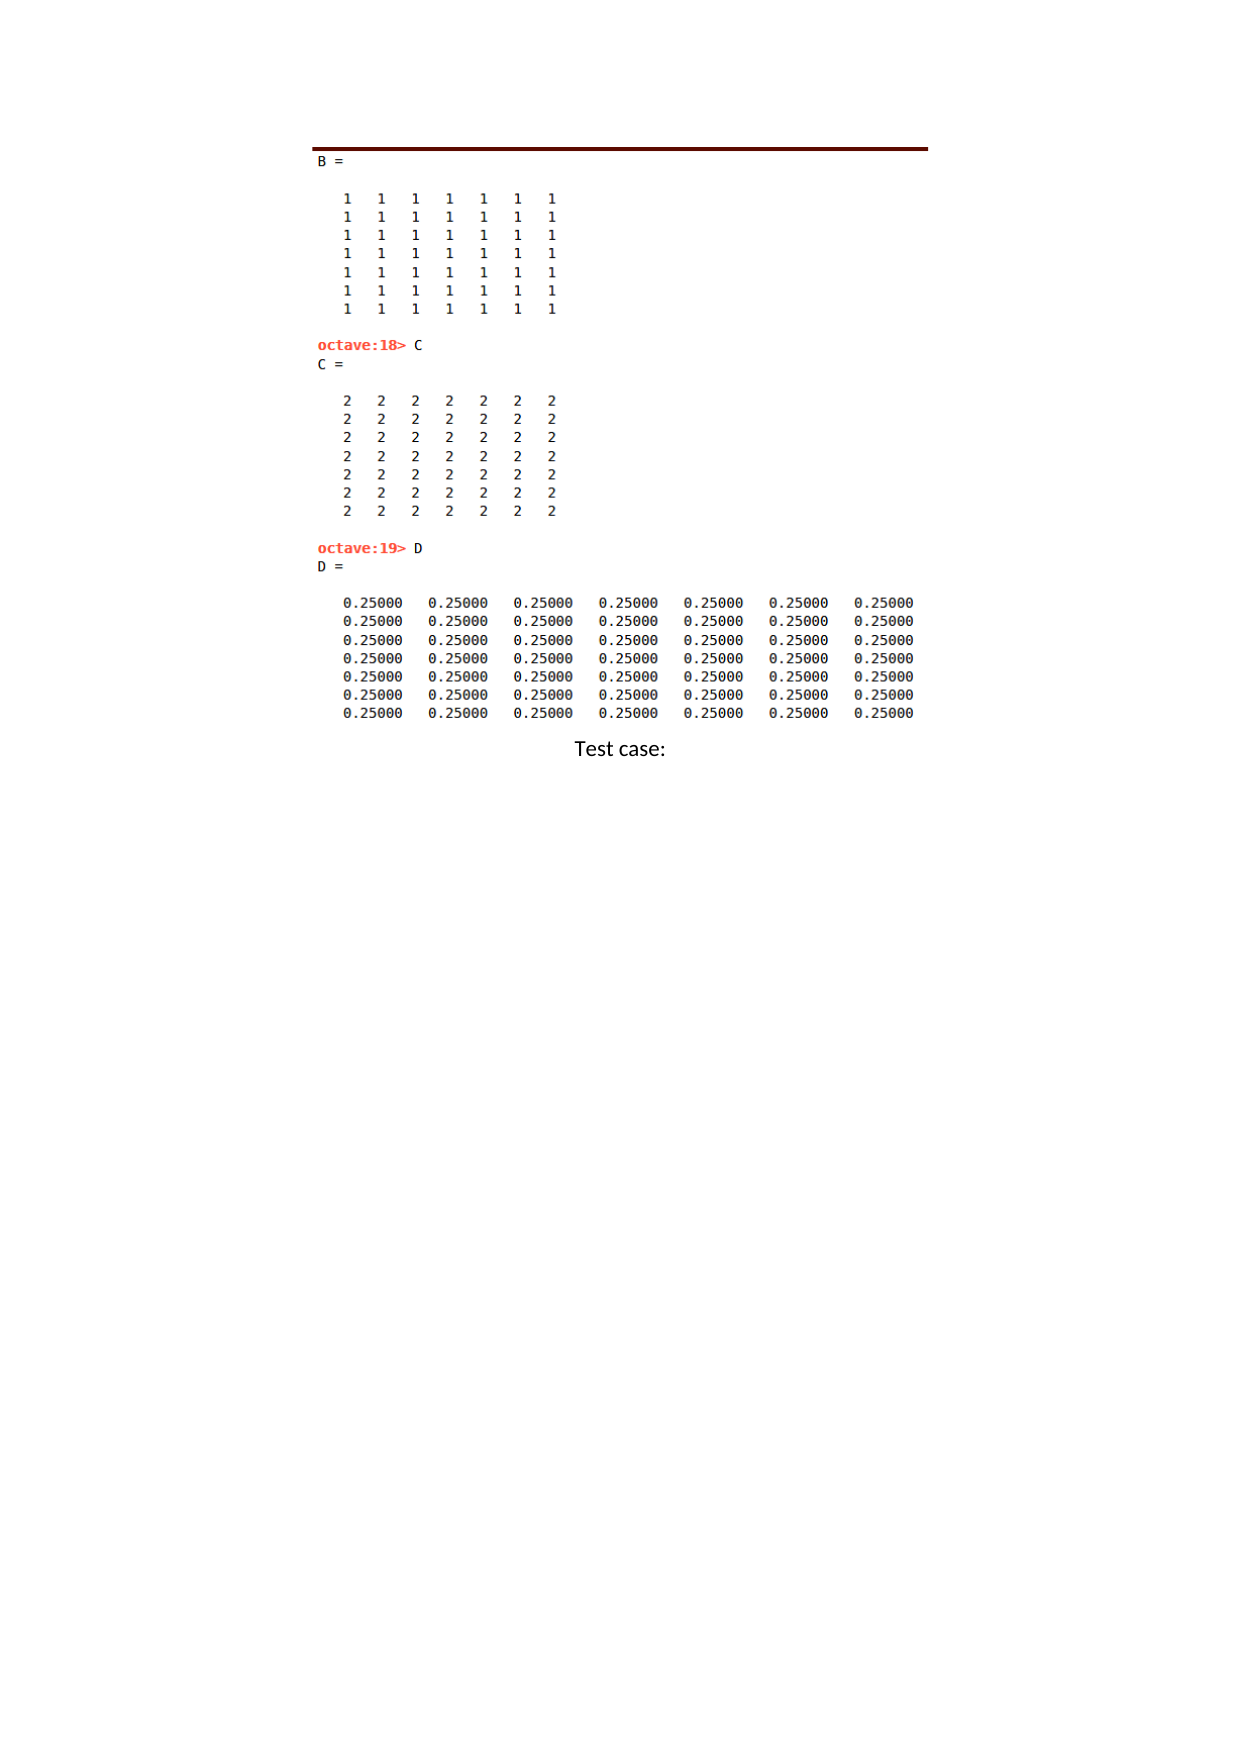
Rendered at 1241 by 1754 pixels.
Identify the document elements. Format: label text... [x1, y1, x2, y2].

picture [312, 147, 929, 732]
list Test case: [177, 734, 1063, 762]
